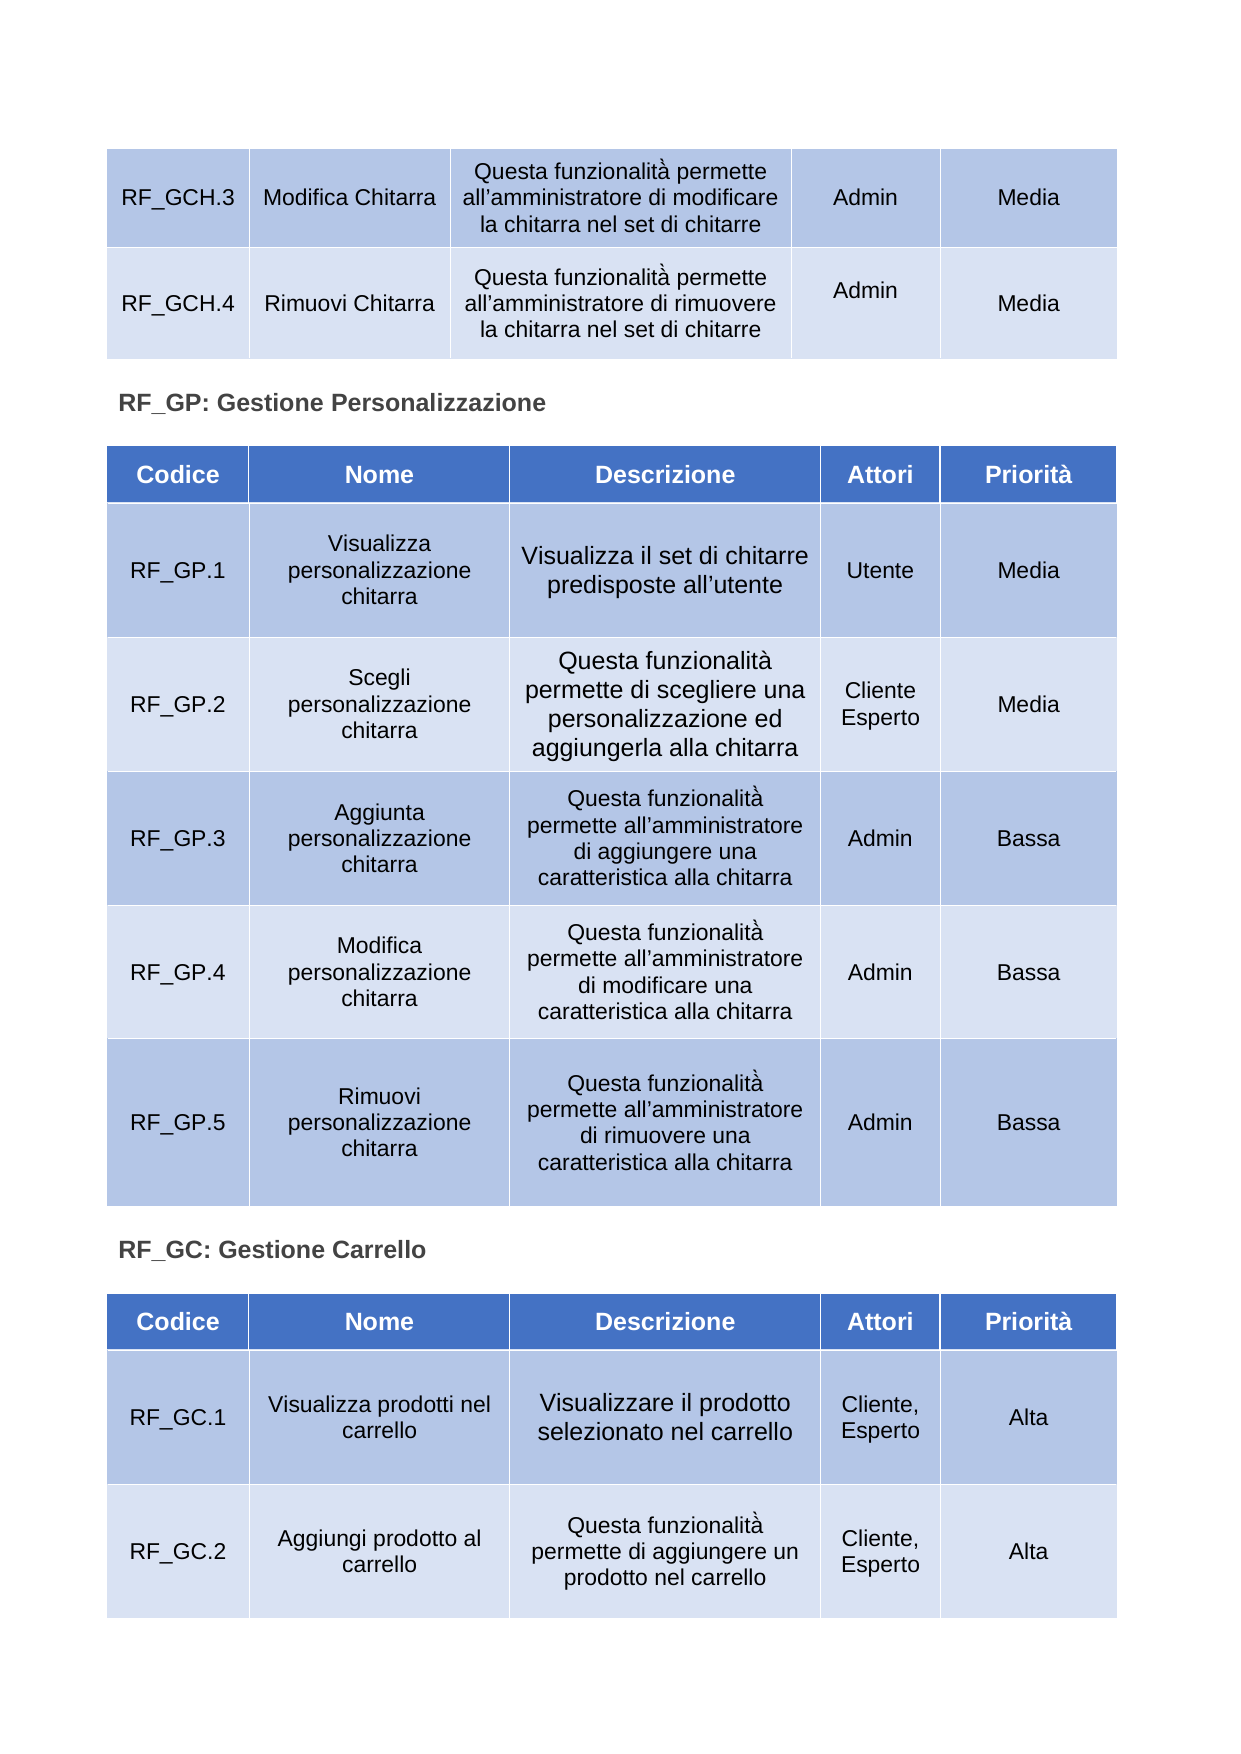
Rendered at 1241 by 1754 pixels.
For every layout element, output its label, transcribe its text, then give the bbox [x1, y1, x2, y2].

table_cell Utente [821, 504, 940, 637]
table_cell Media [941, 637, 1117, 771]
table_cell RF_GC.1 [107, 1351, 249, 1484]
table_cell RF_GC.2 [107, 1485, 249, 1618]
table_cell Media [941, 504, 1117, 637]
table_cell Cliente, Esperto [821, 1485, 940, 1618]
table_cell Questa funzionalità̀ permette all’amministratore di modificare la chitarra nel set di chitarre [451, 149, 791, 247]
table_cell RF_GP.2 [107, 638, 249, 771]
table_cell Media [941, 248, 1117, 358]
table_cell RF_GCH.3 [107, 149, 249, 247]
table_cell Modifica Chitarra [250, 149, 450, 247]
table_cell Questa funzionalità̀ permette all’amministratore di aggiungere una caratteristica alla chitarra [510, 772, 820, 905]
table_cell Cliente, Esperto [821, 1351, 940, 1484]
table_header Codice [107, 1294, 248, 1349]
table_cell Aggiungi prodotto al carrello [250, 1485, 509, 1618]
table_header Codice [107, 446, 248, 502]
table_cell Visualizzare il prodotto selezionato nel carrello [510, 1351, 820, 1484]
table_cell RF_GP.1 [107, 504, 249, 637]
table_cell Scegli personalizzazione chitarra [250, 638, 509, 771]
table_header Priorità [941, 1294, 1116, 1349]
table_cell Admin [821, 772, 940, 905]
table_cell RF_GP.4 [107, 906, 249, 1038]
table_header Descrizione [510, 1294, 820, 1349]
table_cell Aggiunta personalizzazione chitarra [250, 772, 509, 905]
table_header Priorità [941, 446, 1116, 502]
table_cell Questa funzionalità̀ permette all’amministratore di rimuovere la chitarra nel set di chitarre [451, 248, 791, 358]
table_cell RF_GP.5 [107, 1039, 249, 1206]
table_cell Admin [792, 248, 940, 358]
table_cell Visualizza prodotti nel carrello [250, 1351, 509, 1484]
table_cell Alta [941, 1484, 1117, 1618]
table_cell Rimuovi Chitarra [250, 248, 450, 358]
table_cell RF_GCH.4 [107, 248, 249, 358]
table_cell Bassa [941, 771, 1117, 905]
text RF_GP: Gestione Personalizzazione [118, 388, 1122, 416]
table_header Attori [821, 1294, 939, 1349]
table_cell Questa funzionalità̀ permette all’amministratore di rimuovere una caratteristica alla chitarra [510, 1039, 820, 1206]
table_header Attori [821, 446, 939, 502]
table_cell Visualizza il set di chitarre predisposte all’utente [510, 504, 820, 637]
table_cell RF_GP.3 [107, 772, 249, 905]
table_cell Bassa [941, 905, 1117, 1038]
table_header Descrizione [510, 446, 820, 502]
table_cell Admin [821, 1039, 940, 1206]
table_cell Cliente Esperto [821, 638, 940, 771]
table_cell Questa funzionalità̀ permette all’amministratore di modificare una caratteristica alla chitarra [510, 906, 820, 1038]
table_cell Modifica personalizzazione chitarra [250, 906, 509, 1038]
table_cell Admin [821, 906, 940, 1038]
table_cell Questa funzionalità permette di scegliere una personalizzazione ed aggiungerla alla chitarra [510, 638, 820, 771]
table_cell Alta [941, 1351, 1117, 1484]
table_cell Admin [792, 149, 940, 247]
text RF_GC: Gestione Carrello [118, 1235, 1122, 1264]
table_cell Media [941, 149, 1117, 247]
table_header Nome [249, 446, 509, 502]
table_cell Visualizza personalizzazione chitarra [250, 504, 509, 637]
table_cell Rimuovi personalizzazione chitarra [250, 1039, 509, 1206]
table_cell Questa funzionalità̀ permette di aggiungere un prodotto nel carrello [510, 1485, 820, 1618]
table_header Nome [249, 1294, 509, 1349]
table_cell Bassa [941, 1038, 1117, 1206]
